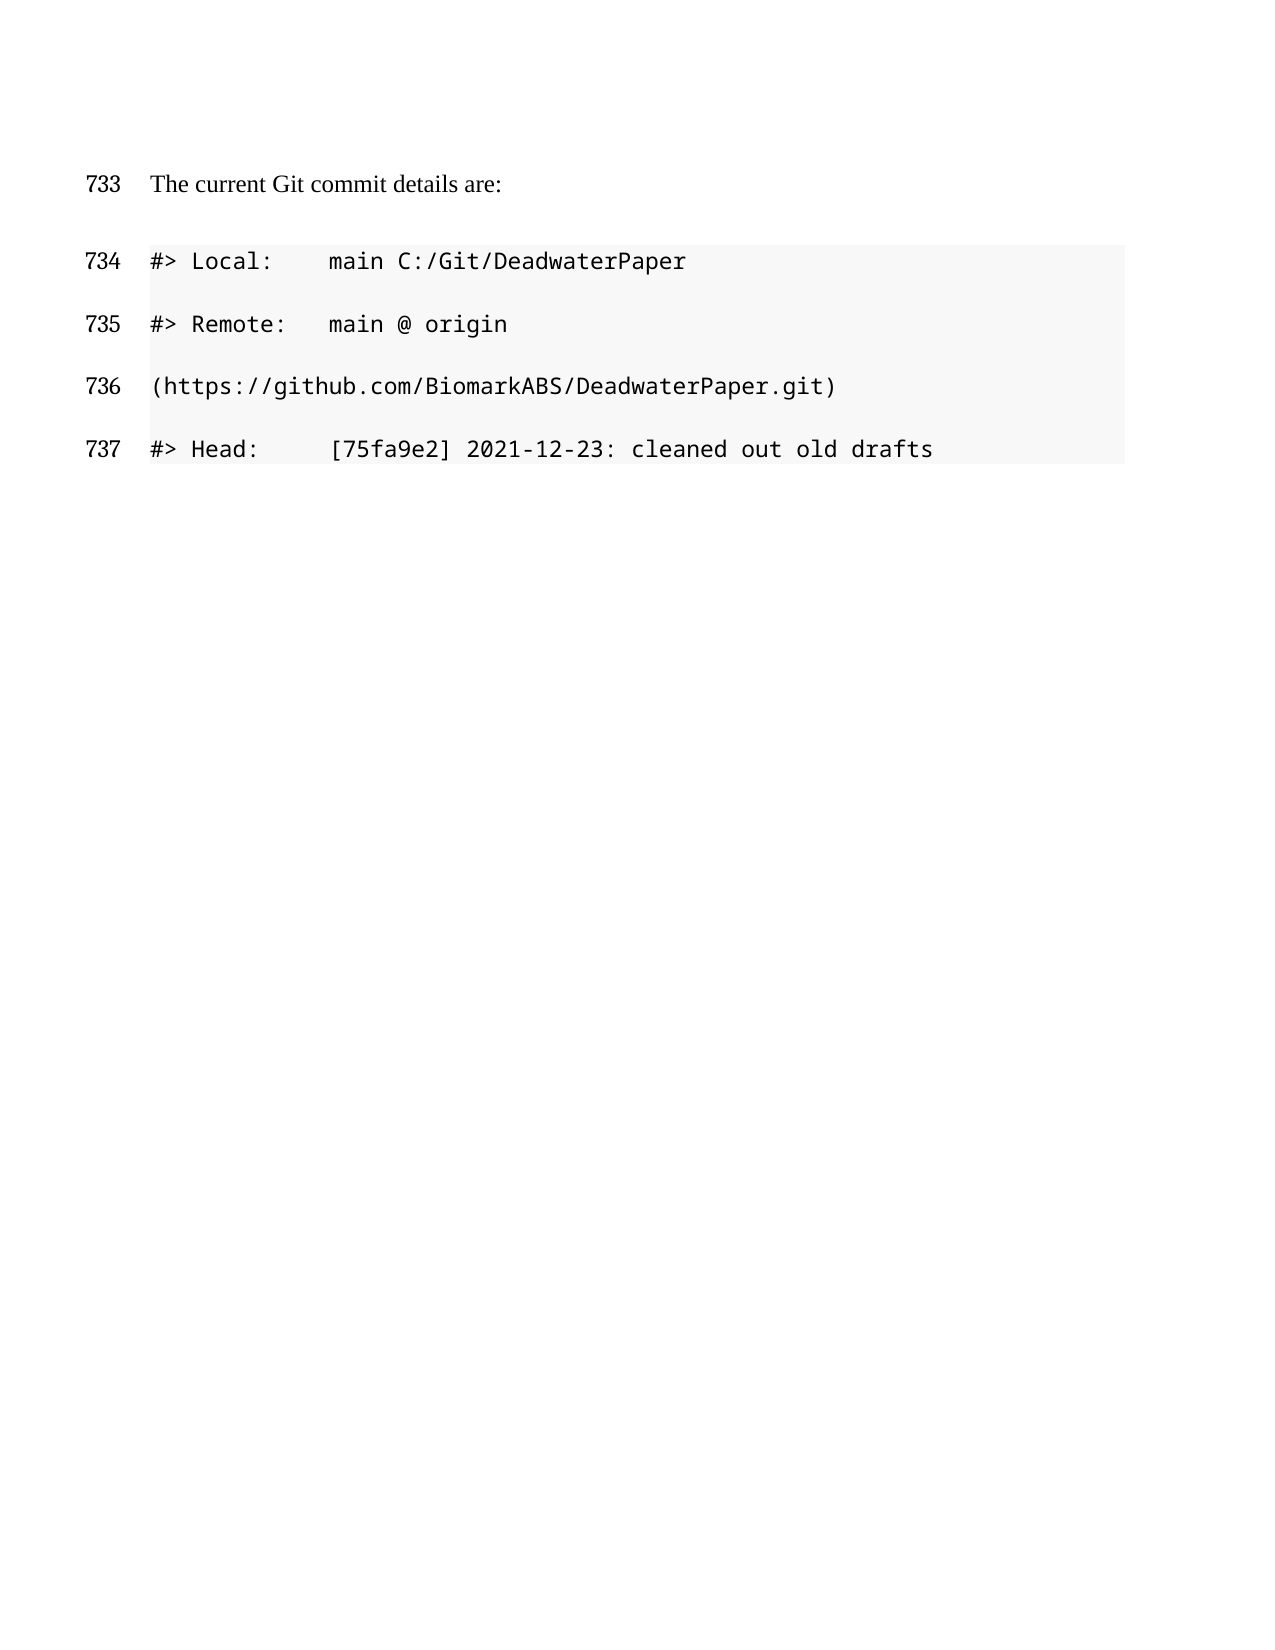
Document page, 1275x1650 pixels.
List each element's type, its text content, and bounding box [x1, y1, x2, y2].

text The current Git commit details are: [150, 169, 1125, 197]
text #> Local: main C:/Git/DeadwaterPaper #> Remote: main @ origin (https://github.com/BiomarkABS/DeadwaterPaper.git) #> Head: [75fa9e2] 2021-12-23: cleaned out old drafts [150, 245, 1125, 464]
